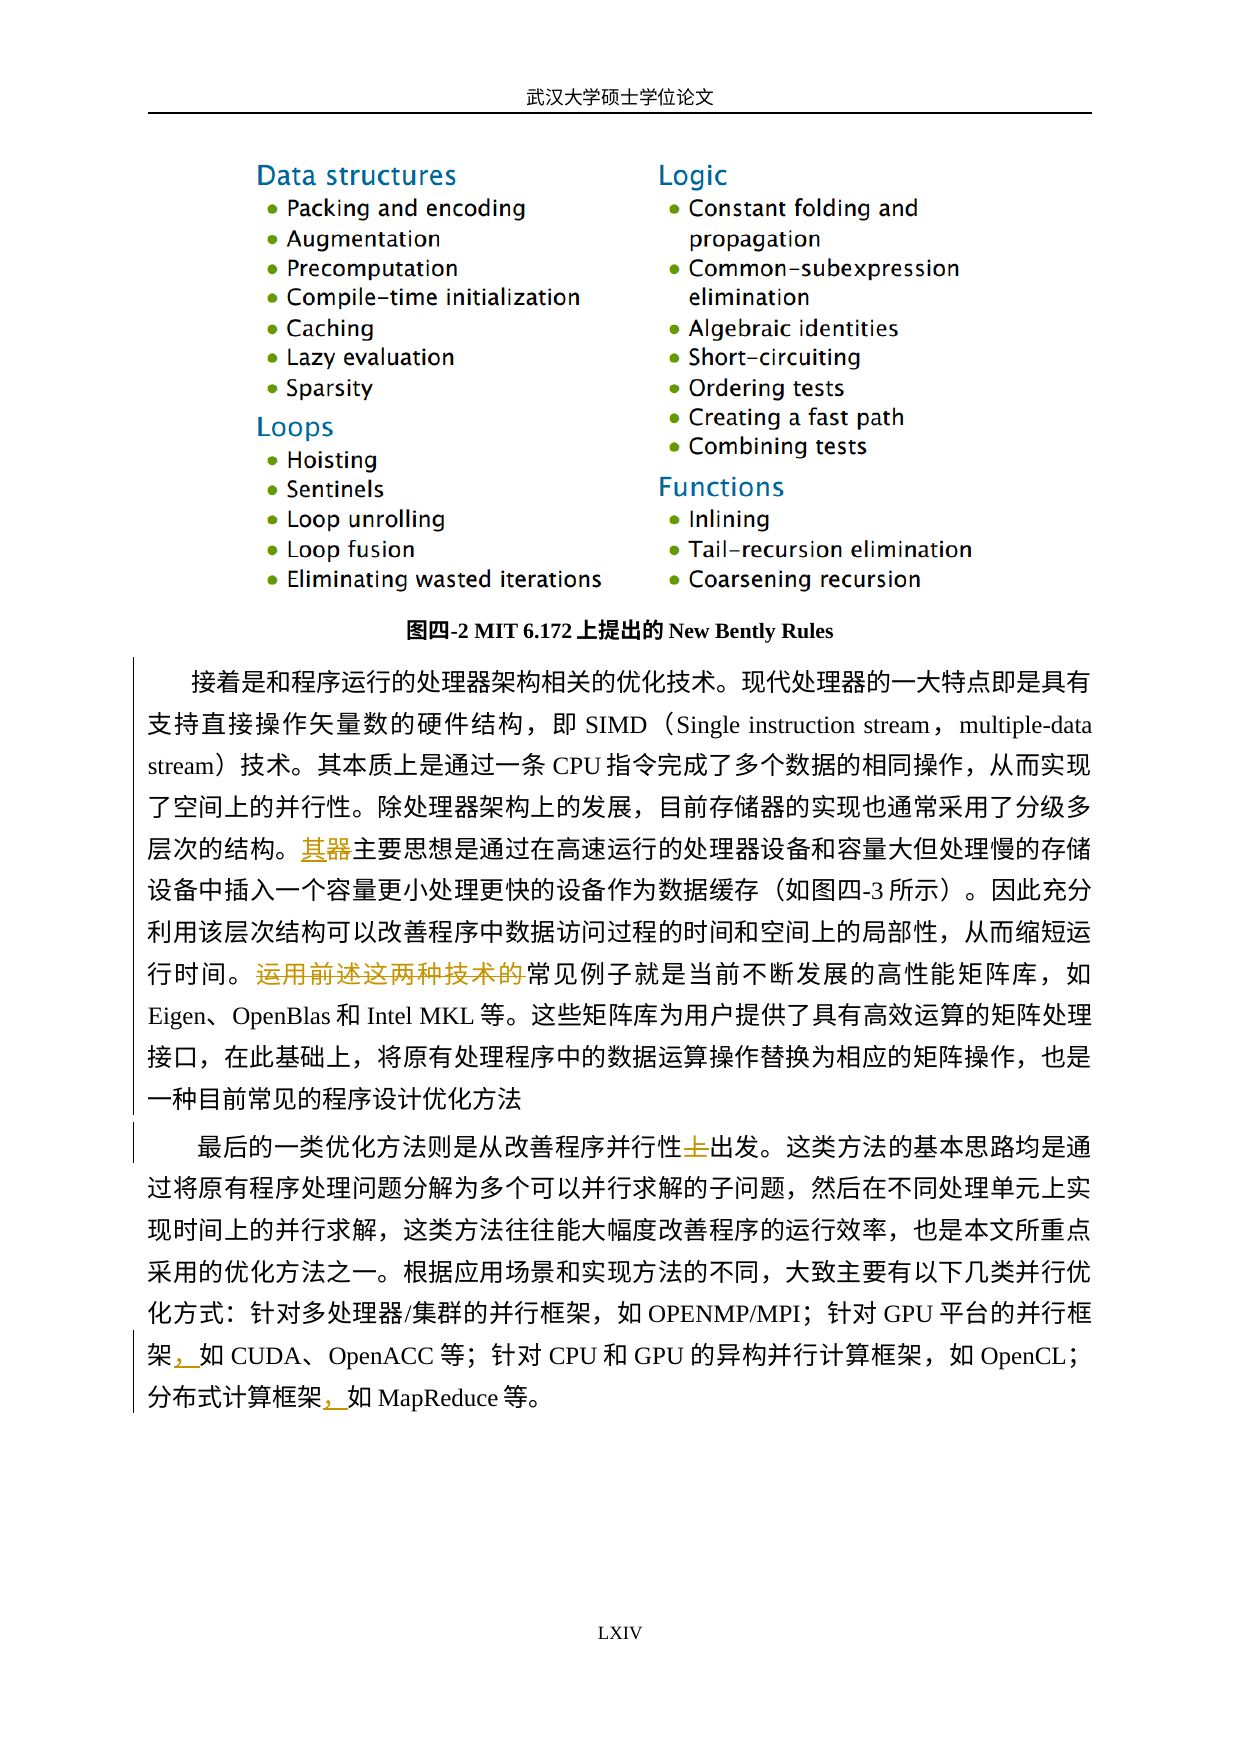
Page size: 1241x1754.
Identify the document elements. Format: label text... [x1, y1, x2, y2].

picture [246, 147, 994, 601]
text MIT 6.172上提出的New Bently Rules [148, 613, 1092, 644]
text 最后的一类优化方法则是从改善程序并行性出发。这类方法的基本思路均是通过将原有程序处理问题分解为多个可以并行求解的子问题，然后在不同处理单元上实现时间上的并行求解，这类方法往往能大幅度改善程序的运行效率，也是本文所重点采用的优化方法之一。根据应用场景和实现方法的不同，大致主要有以下几类并行优化方式：针对多处理器/集群的并行框架，如OPENMP/MPI；针对GPU平台的并行框架如CUDA、OpenACC等；针对CPU和GPU的异构并行计算框架，如OpenCL；分布式计算框架如MapReduce等。 [148, 1122, 1092, 1413]
text 接着是和程序运行的处理器架构相关的优化技术。现代处理器的一大特点即是具有支持直接操作矢量数的硬件结构，即SIMD（Single instruction stream，multiple-data stream）技术。其本质上是通过一条CPU指令完成了多个数据的相同操作，从而实现了空间上的并行性。除处理器架构上的发展，目前存储器的实现也通常采用了分级多层次的结构。主要思想是通过在高速运行的处理器设备和容量大但处理慢的存储设备中插入一个容量更小处理更快的设备作为数据缓存（如图4-3所示）。因此充分利用该层次结构可以改善程序中数据访问过程的时间和空间上的局部性，从而缩短运行时间。常见例子就是当前不断发展的高性能矩阵库，如Eigen、OpenBlas和Intel MKL等。这些矩阵库为用户提供了具有高效运算的矩阵处理接口，在此基础上，将原有处理程序中的数据运算操作替换为相应的矩阵操作，也是一种目前常见的程序设计优化方法 [148, 657, 1092, 1115]
